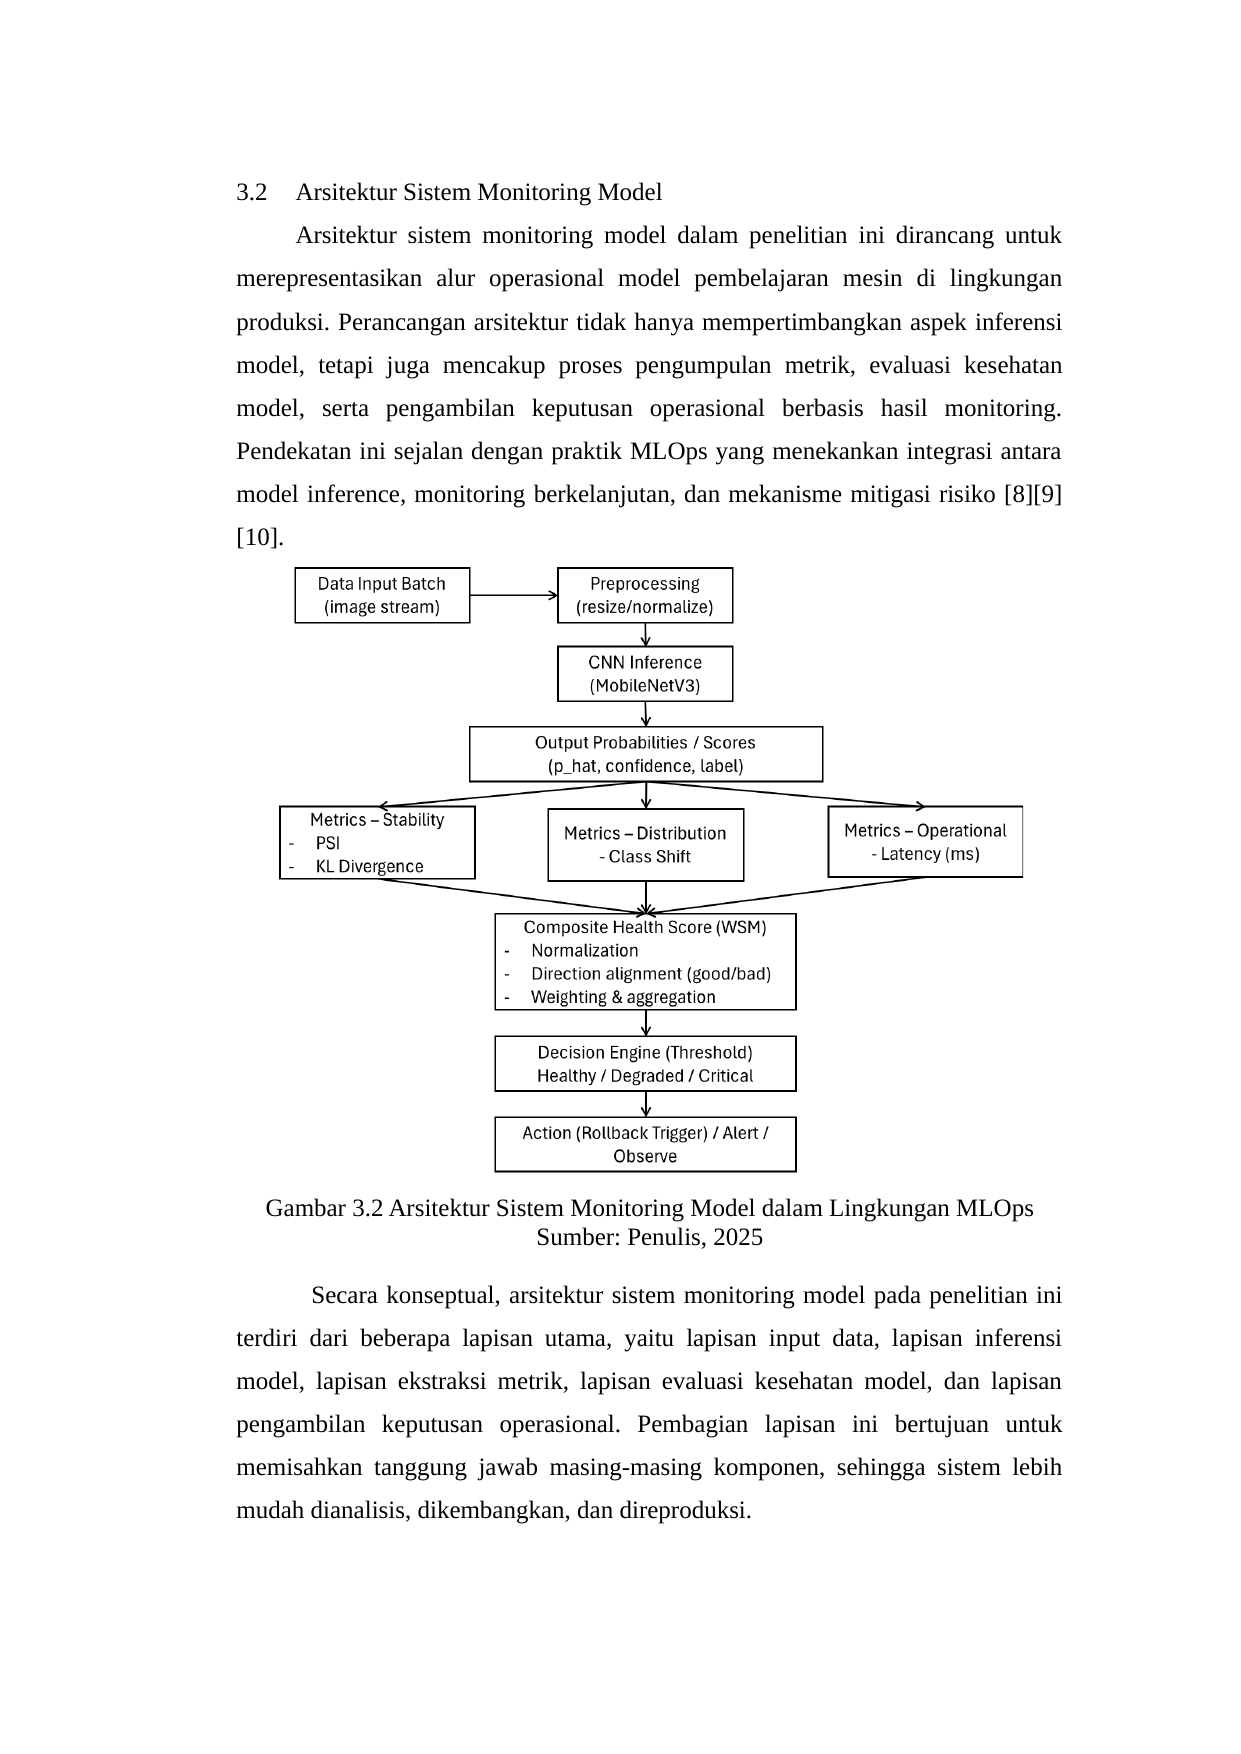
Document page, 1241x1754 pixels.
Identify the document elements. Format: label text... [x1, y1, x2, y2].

text Arsitektur sistem monitoring model dalam penelitian ini dirancang untuk merepresentasikan alur operasional model pembelajaran mesin di lingkungan produksi. Perancangan arsitektur tidak hanya mempertimbangkan aspek inferensi model, tetapi juga mencakup proses pengumpulan metrik, evaluasi kesehatan model, serta pengambilan keputusan operasional berbasis hasil monitoring. Pendekatan ini sejalan dengan praktik MLOps yang menekankan integrasi antara model inference, monitoring berkelanjutan, dan mekanisme mitigasi risiko [8][9][10]. [236, 220, 1063, 551]
text Sumber: Penulis, 2025 [236, 1222, 1063, 1251]
picture [276, 565, 1024, 1179]
subtitle 3.2 Arsitektur Sistem Monitoring Model [236, 177, 1063, 206]
text Gambar 3.2 Arsitektur Sistem Monitoring Model dalam Lingkungan MLOps [236, 1193, 1063, 1222]
text Secara konseptual, arsitektur sistem monitoring model pada penelitian ini terdiri dari beberapa lapisan utama, yaitu lapisan input data, lapisan inferensi model, lapisan ekstraksi metrik, lapisan evaluasi kesehatan model, dan lapisan pengambilan keputusan operasional. Pembagian lapisan ini bertujuan untuk memisahkan tanggung jawab masing-masing komponen, sehingga sistem lebih mudah dianalisis, dikembangkan, dan direproduksi. [236, 1280, 1063, 1524]
